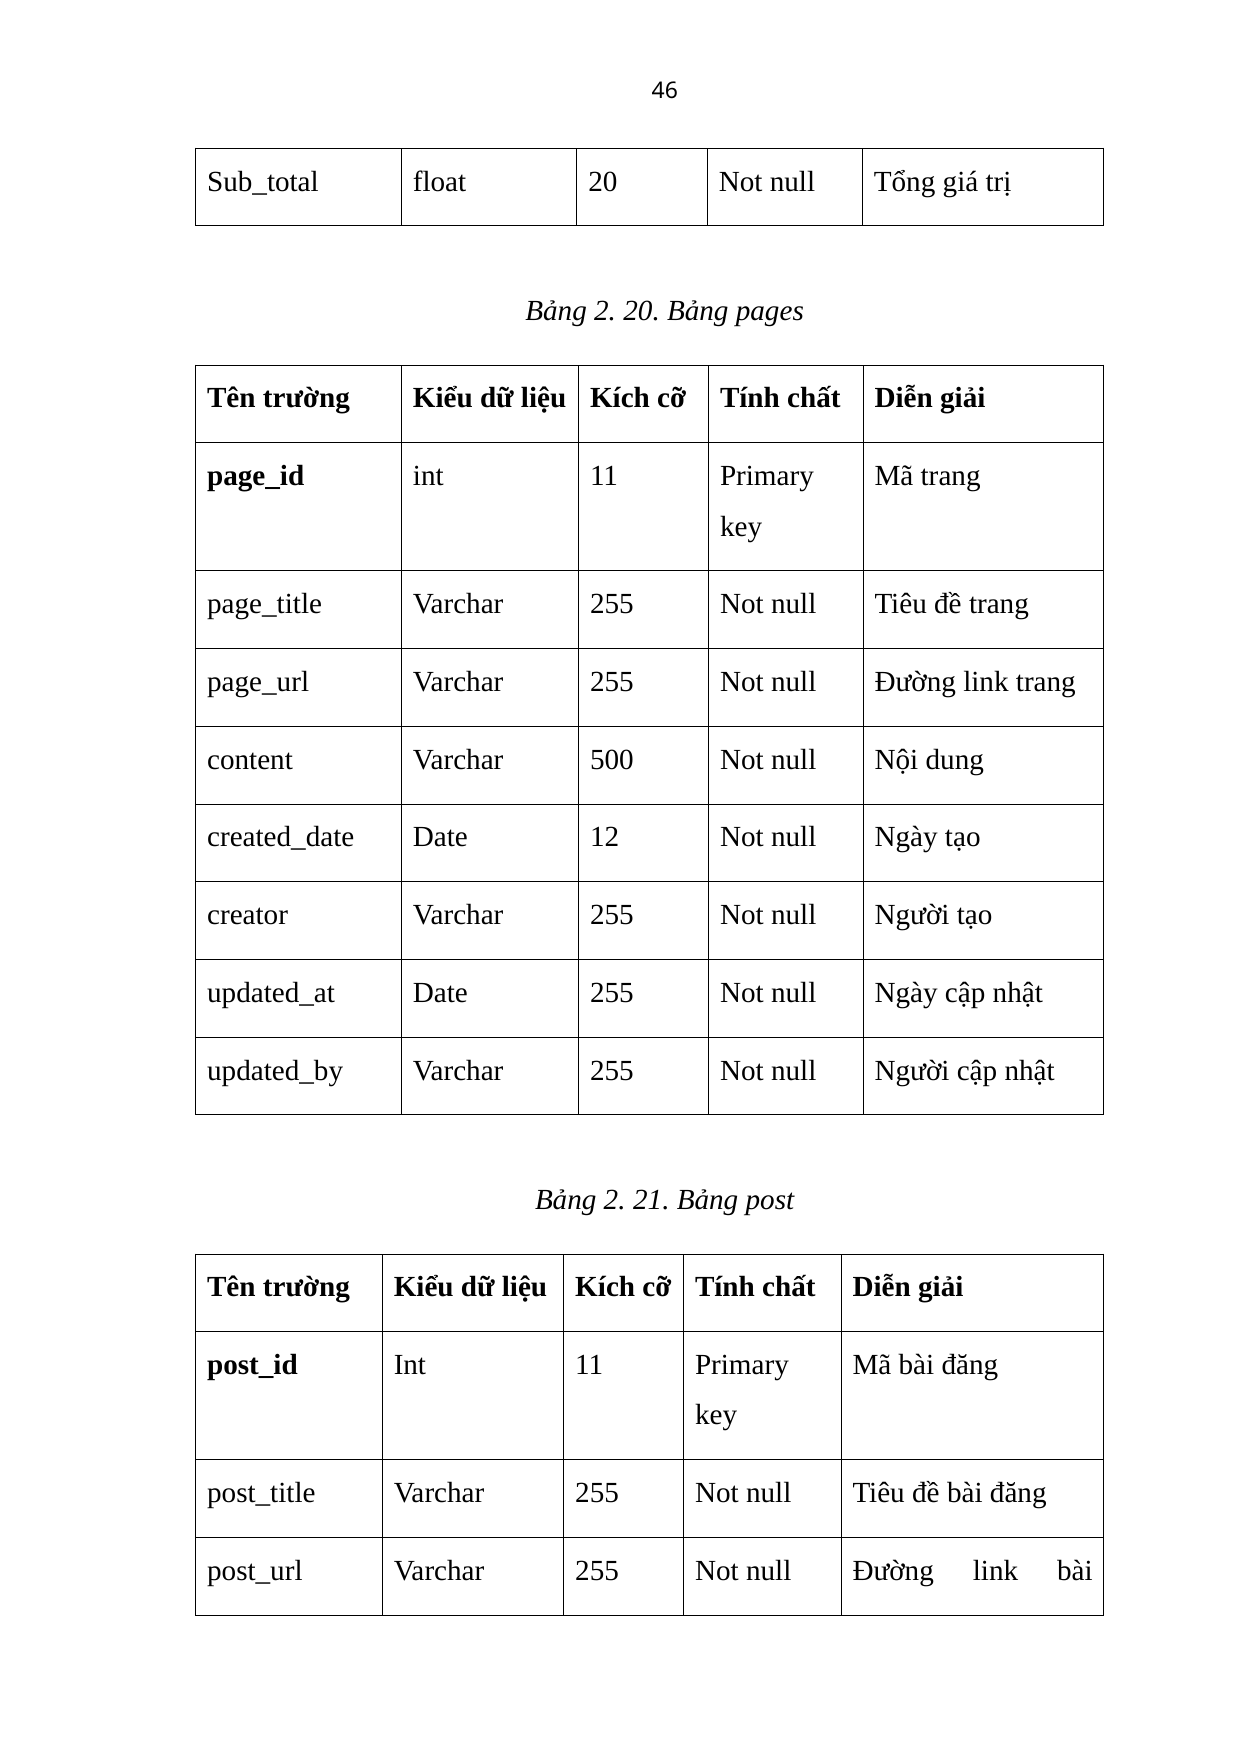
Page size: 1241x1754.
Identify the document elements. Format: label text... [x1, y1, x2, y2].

table_cell 255 [579, 571, 708, 648]
table_cell 11 [564, 1332, 683, 1459]
table_cell Date [402, 960, 578, 1037]
table_header Diễn giải [842, 1255, 1103, 1331]
table_cell creator [196, 882, 401, 959]
table_cell post_title [196, 1460, 382, 1537]
table_cell 255 [579, 882, 708, 959]
table_cell Date [402, 805, 578, 881]
table_cell Primary key [709, 443, 863, 570]
table_cell Varchar [383, 1460, 563, 1537]
table_cell 255 [579, 960, 708, 1037]
table_cell 255 [579, 649, 708, 726]
text Bảng 2. 21. Bảng post [207, 1182, 1122, 1216]
table_header Kiểu dữ liệu [383, 1255, 563, 1331]
table_cell updated_at [196, 960, 401, 1037]
table_cell created_date [196, 805, 401, 881]
table_cell Primary key [684, 1332, 841, 1459]
table_cell Mã bài đăng [842, 1332, 1103, 1459]
table_cell content [196, 727, 401, 803]
table_cell 255 [564, 1460, 683, 1537]
table_cell Người cập nhật [864, 1038, 1103, 1114]
table_cell post_url [196, 1538, 382, 1614]
table_cell page_url [196, 649, 401, 726]
table_header Kích cỡ [564, 1255, 683, 1331]
table_header Diễn giải [864, 366, 1103, 442]
table_cell Varchar [402, 882, 578, 959]
table_cell Not null [709, 805, 863, 881]
table_cell Not null [709, 649, 863, 726]
table_cell Tổng giá trị [863, 149, 1103, 225]
table_header Kiểu dữ liệu [402, 366, 578, 442]
table_cell 255 [579, 1038, 708, 1114]
table_cell Varchar [402, 571, 578, 648]
table_cell Đường link bài đăng [842, 1538, 1103, 1614]
table_cell Not null [684, 1460, 841, 1537]
text Bảng 2. 20. Bảng pages [207, 293, 1122, 327]
table_cell Not null [708, 149, 862, 225]
table_cell float [402, 149, 576, 225]
table_cell Int [383, 1332, 563, 1459]
table_header Tính chất [709, 366, 863, 442]
table_cell 20 [577, 149, 707, 225]
table_cell page_id [196, 443, 401, 570]
table_header Kích cỡ [579, 366, 708, 442]
table_header Tên trường [196, 1255, 382, 1331]
table_cell post_id [196, 1332, 382, 1459]
table_cell Varchar [402, 649, 578, 726]
table_cell Not null [709, 727, 863, 803]
table_cell Not null [684, 1538, 841, 1614]
table_cell Not null [709, 1038, 863, 1114]
table_cell Tiêu đề bài đăng [842, 1460, 1103, 1537]
table_cell Nội dung [864, 727, 1103, 803]
table_cell Ngày tạo [864, 805, 1103, 881]
table_cell Người tạo [864, 882, 1103, 959]
table_header Tên trường [196, 366, 401, 442]
table_cell Đường link trang [864, 649, 1103, 726]
table_cell Varchar [402, 727, 578, 803]
table_cell int [402, 443, 578, 570]
table_cell updated_by [196, 1038, 401, 1114]
table_cell Not null [709, 571, 863, 648]
table_cell page_title [196, 571, 401, 648]
table_cell Not null [709, 882, 863, 959]
table_cell 500 [579, 727, 708, 803]
table_header Tính chất [684, 1255, 841, 1331]
table_cell Varchar [383, 1538, 563, 1614]
table_cell 11 [579, 443, 708, 570]
table_cell Sub_total [196, 149, 401, 225]
table_cell Varchar [402, 1038, 578, 1114]
table_cell 12 [579, 805, 708, 881]
table_cell Ngày cập nhật [864, 960, 1103, 1037]
table_cell Mã trang [864, 443, 1103, 570]
table_cell Tiêu đề trang [864, 571, 1103, 648]
table_cell 255 [564, 1538, 683, 1614]
table_cell Not null [709, 960, 863, 1037]
